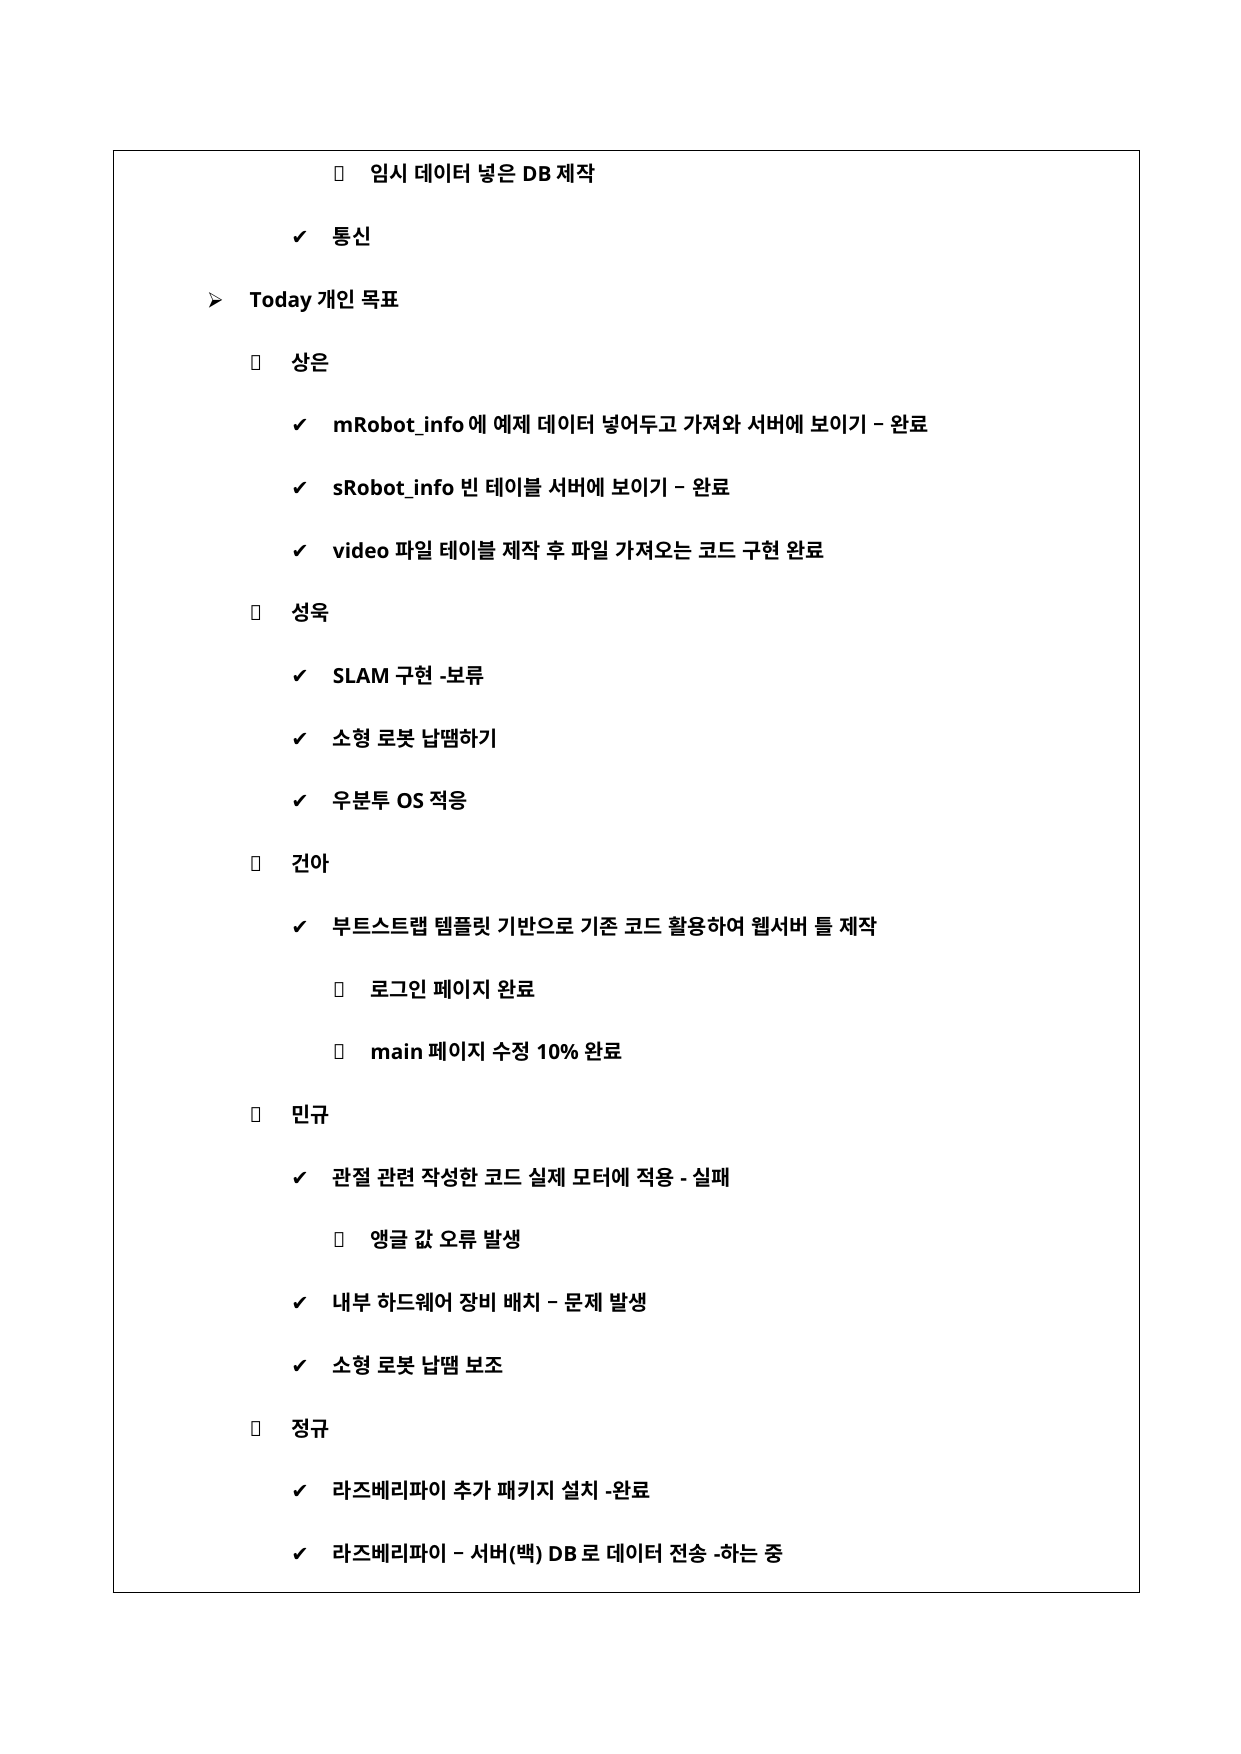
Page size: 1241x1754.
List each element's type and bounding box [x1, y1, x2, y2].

table_cell [114, 151, 1139, 1592]
